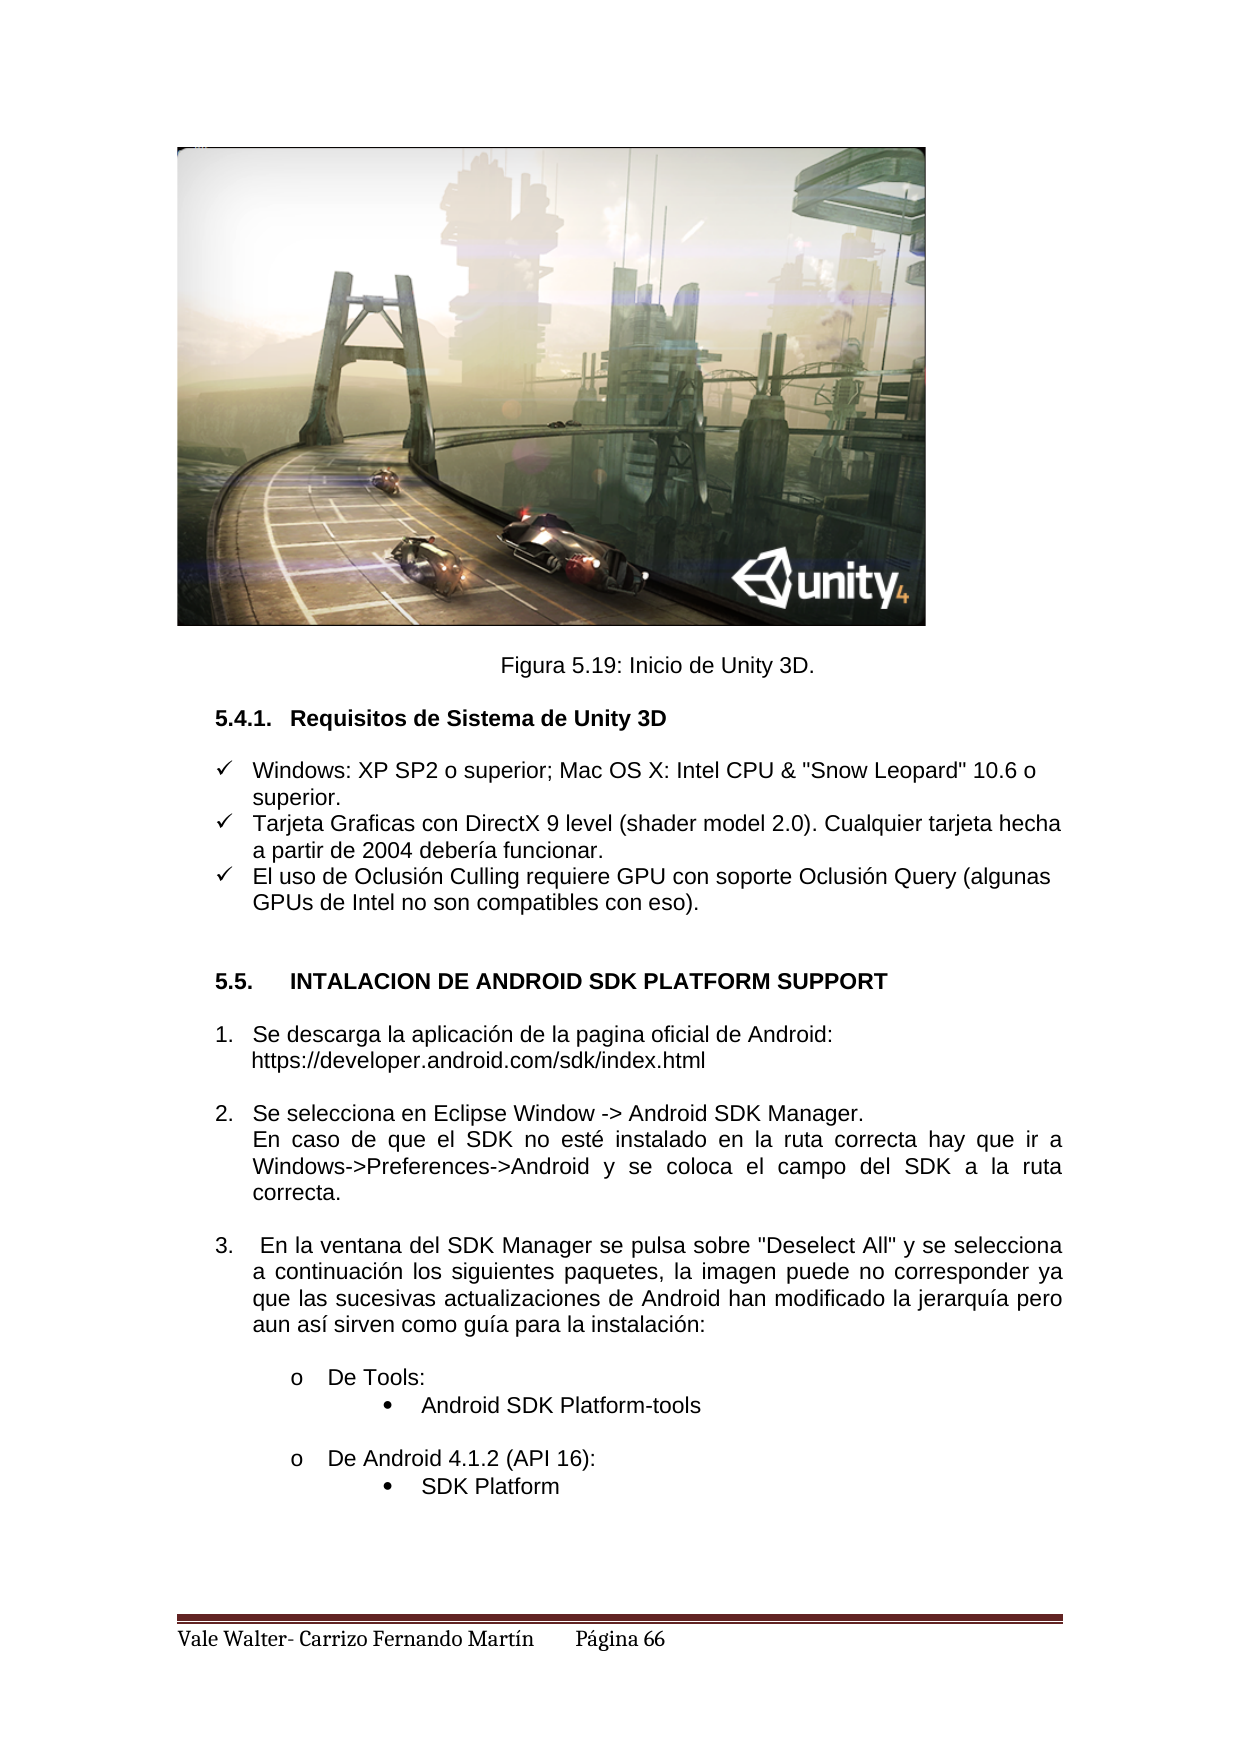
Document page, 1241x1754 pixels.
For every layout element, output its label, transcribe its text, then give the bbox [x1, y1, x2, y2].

text En caso de que el SDK no esté instalado en la ruta correcta hay que ir a Windows->Preferences->Android y se coloca el campo del SDK a la ruta correcta. [252, 1126, 1063, 1206]
list Se selecciona en Eclipse Window -> Android SDK Manager. [215, 1100, 1063, 1126]
list Windows: XP SP2 o superior; Mac OS X: Intel CPU & "Snow Leopard" 10.6 o superior. [215, 757, 1063, 810]
text https://developer.android.com/sdk/index.html [251, 1047, 1063, 1074]
list Tarjeta Graficas con DirectX 9 level (shader model 2.0). Cualquier tarjeta hecha a partir de 2004 debería funcionar. [215, 810, 1063, 863]
list En la ventana del SDK Manager se pulsa sobre "Deselect All" y se selecciona a continuación los siguientes paquetes, la imagen puede no corresponder ya que las sucesivas actualizaciones de Android han modificado la jerarquía pero aun así sirven como guía para la instalación: [215, 1232, 1063, 1337]
list De Tools: [290, 1364, 1063, 1392]
picture [177, 147, 926, 626]
list INTALACION DE ANDROID SDK PLATFORM SUPPORT [215, 968, 1063, 995]
list De Android 4.1.2 (API 16): [290, 1445, 1063, 1473]
text Figura 5.19: Inicio de Unity 3D. [252, 652, 1063, 678]
list El uso de Oclusión Culling requiere GPU con soporte Oclusión Query (algunas GPUs de Intel no son compatibles con eso). [215, 863, 1063, 916]
list Android SDK Platform-tools [383, 1392, 1063, 1418]
list Se descarga la aplicación de la pagina oficial de Android: [215, 1021, 1063, 1047]
list SDK Platform [383, 1473, 1063, 1499]
list Requisitos de Sistema de Unity 3D [215, 705, 1063, 731]
